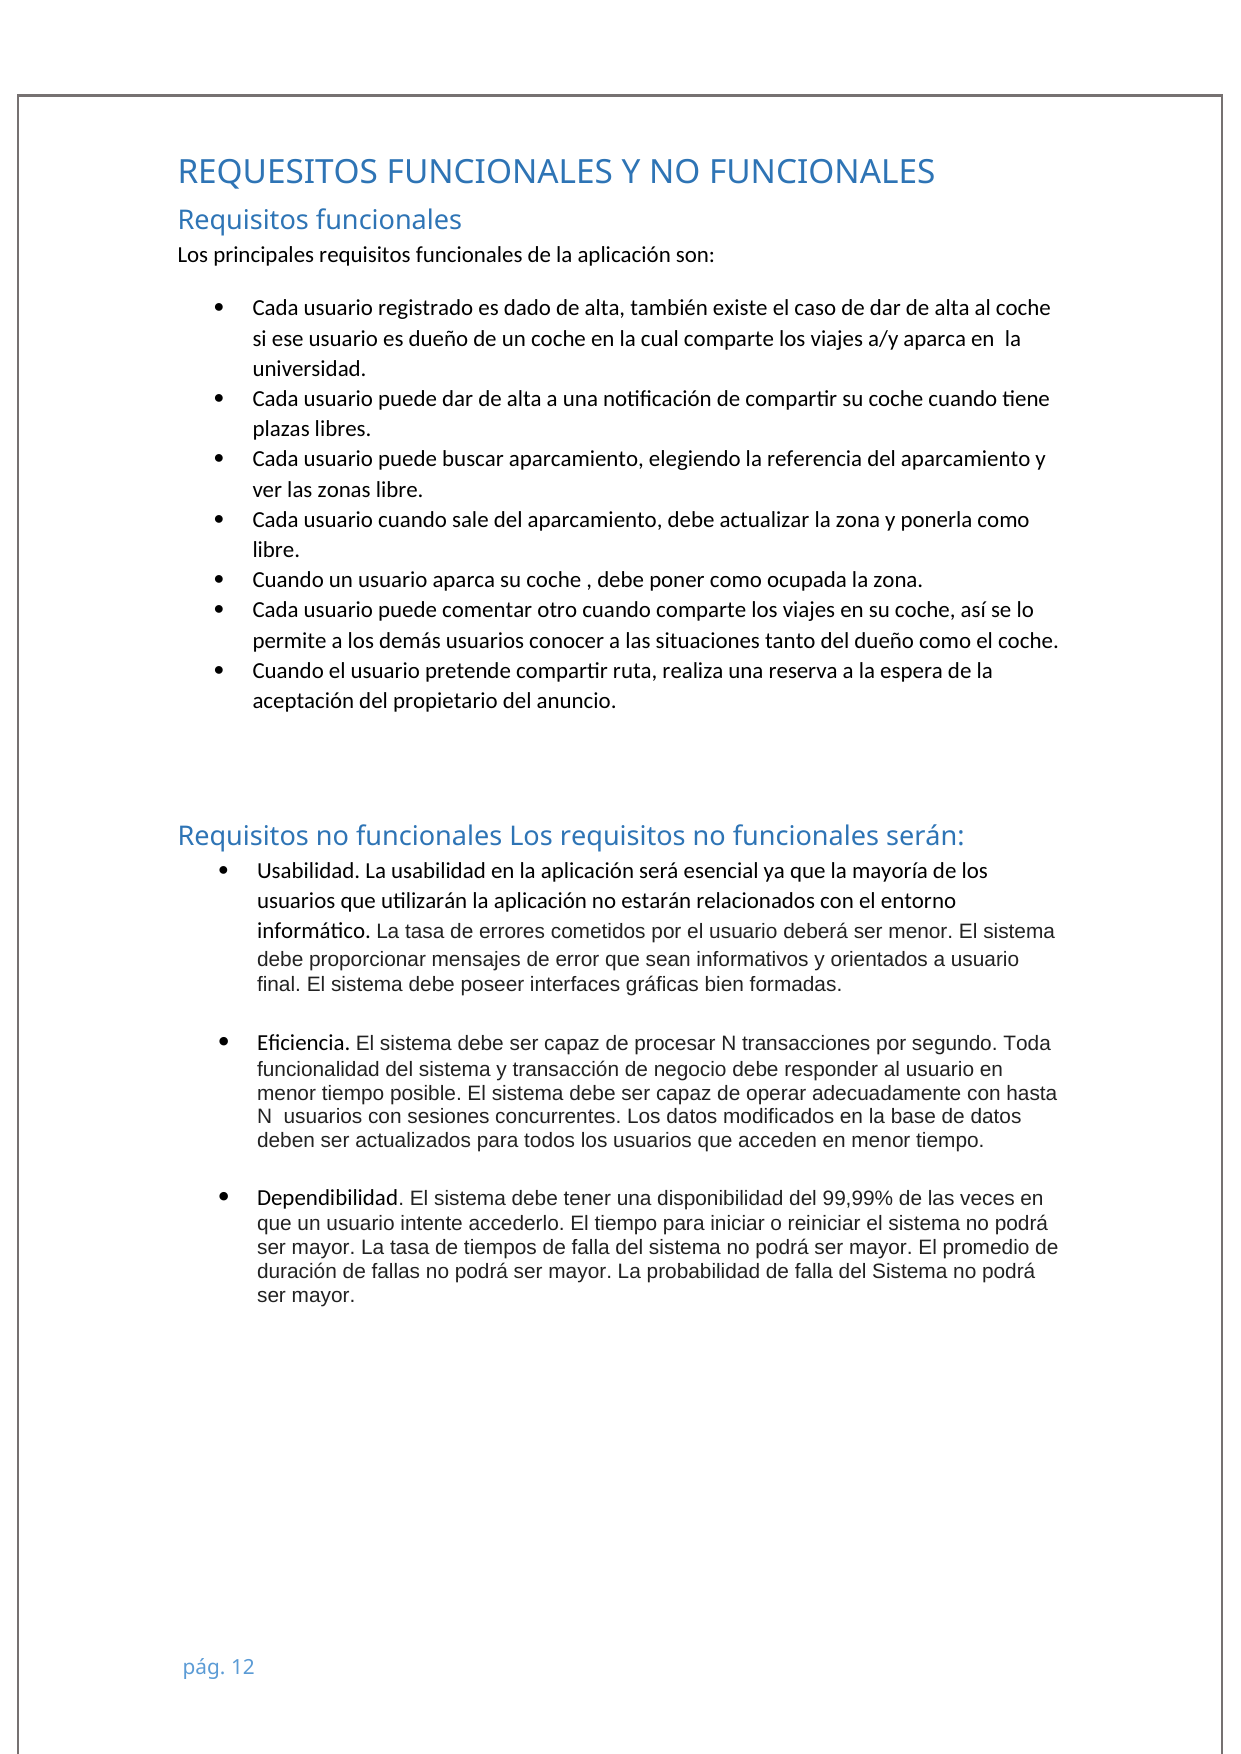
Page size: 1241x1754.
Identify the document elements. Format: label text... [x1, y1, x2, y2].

list Cada usuario puede comentar otro cuando comparte los viajes en su coche, así se lo permite a los demás usuarios conocer a las situaciones tanto del dueño como el coche. [215, 596, 1063, 654]
list Cada usuario puede buscar aparcamiento, elegiendo la referencia del aparcamiento y ver las zonas libre. [215, 444, 1063, 503]
text Los principales requisitos funcionales de la aplicación son: [177, 241, 1063, 268]
list Cuando el usuario pretende compartir ruta, realiza una reserva a la espera de la aceptación del propietario del anuncio. [215, 656, 1063, 714]
list Eficiencia. El sistema debe ser capaz de procesar N transacciones por segundo. Toda funcionalidad del sistema y transacción de negocio debe responder al usuario en menor tiempo posible. El sistema debe ser capaz de operar adecuadamente con hasta N usuarios con sesiones concurrentes. Los datos modificados en la base de datos deben ser actualizados para todos los usuarios que acceden en menor tiempo. [219, 1028, 1063, 1152]
list Cuando un usuario aparca su coche , debe poner como ocupada la zona. [215, 565, 1063, 593]
subtitle Requisitos no funcionales Los requisitos no funcionales serán: [177, 816, 1063, 853]
subtitle Requisitos funcionales [177, 201, 1063, 238]
list Cada usuario registrado es dado de alta, también existe el caso de dar de alta al coche si ese usuario es dueño de un coche en la cual comparte los viajes a/y aparca en la universidad. [215, 293, 1063, 382]
list Usabilidad. La usabilidad en la aplicación será esencial ya que la mayoría de los usuarios que utilizarán la aplicación no estarán relacionados con el entorno informático. La tasa de errores cometidos por el usuario deberá ser menor. El sistema debe proporcionar mensajes de error que sean informativos y orientados a usuario final. El sistema debe poseer interfaces gráficas bien formadas. [219, 856, 1063, 996]
list Cada usuario puede dar de alta a una notificación de compartir su coche cuando tiene plazas libres. [215, 384, 1063, 442]
list Dependibilidad. El sistema debe tener una disponibilidad del 99,99% de las veces en que un usuario intente accederlo. El tiempo para iniciar o reiniciar el sistema no podrá ser mayor. La tasa de tiempos de falla del sistema no podrá ser mayor. El promedio de duración de fallas no podrá ser mayor. La probabilidad de falla del Sistema no podrá ser mayor. [219, 1183, 1063, 1307]
subtitle REQUESITOS FUNCIONALES Y NO FUNCIONALES [177, 148, 1063, 193]
list Cada usuario cuando sale del aparcamiento, debe actualizar la zona y ponerla como libre. [215, 505, 1063, 563]
